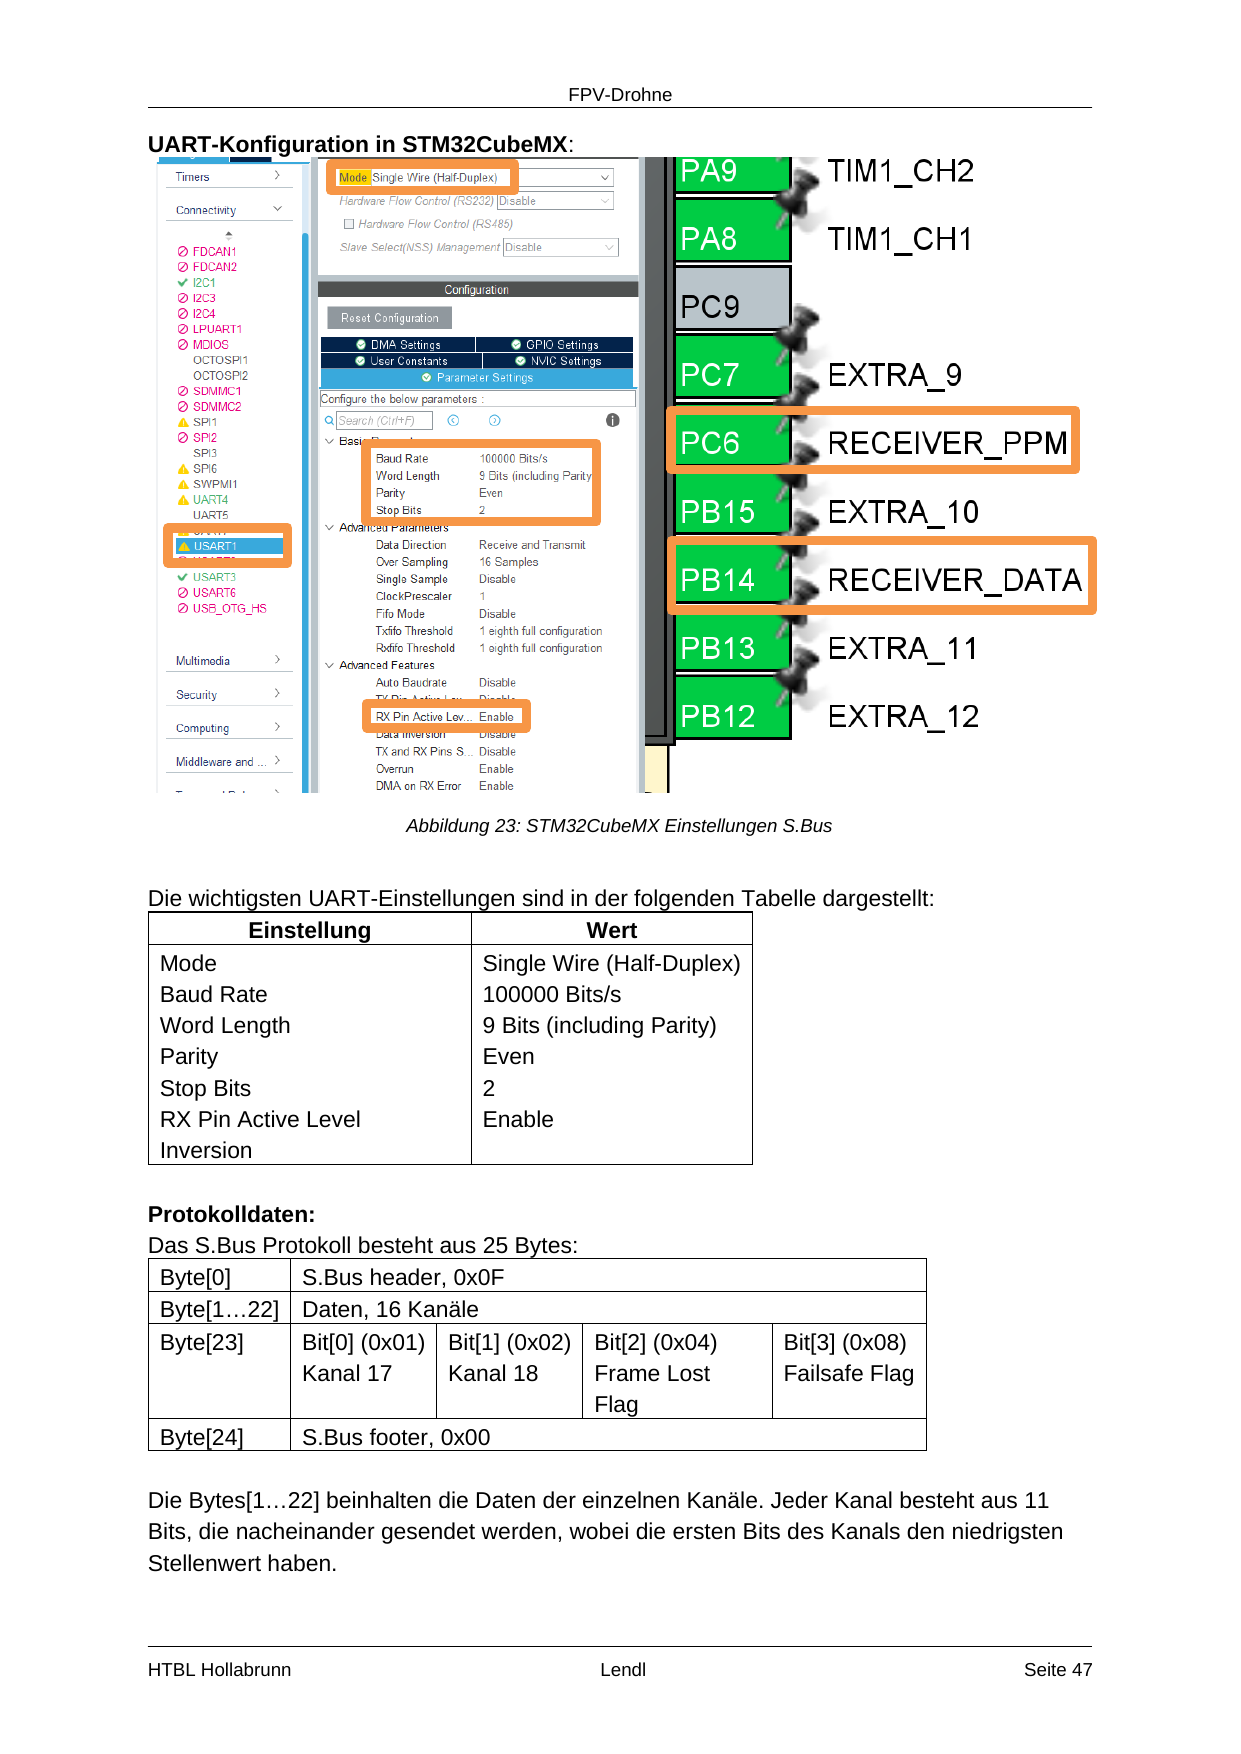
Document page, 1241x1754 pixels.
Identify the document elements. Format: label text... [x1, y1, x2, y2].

table_cell Single Wire (Half-Duplex) [472, 945, 752, 976]
text Das S.Bus Protokoll besteht aus 25 Bytes: [148, 1227, 1092, 1258]
table_cell Bit[0] (0x01) Kanal 17 [291, 1324, 436, 1418]
table_cell 2 [472, 1070, 752, 1101]
table_cell Even [472, 1039, 752, 1070]
table_cell Mode [149, 945, 471, 976]
table_cell Byte[24] [149, 1419, 290, 1450]
table_cell Bit[1] (0x02) Kanal 18 [437, 1324, 582, 1418]
table_cell Daten, 16 Kanäle [291, 1292, 926, 1323]
table_cell Word Length [149, 1007, 471, 1038]
table_header S.Bus header, 0x0F [291, 1259, 926, 1291]
table_cell Baud Rate [149, 976, 471, 1007]
table_cell S.Bus footer, 0x00 [291, 1419, 926, 1450]
table_cell Bit[2] (0x04) Frame Lost Flag [583, 1324, 772, 1418]
table_cell Byte[23] [149, 1324, 290, 1418]
table_cell Bit[3] (0x08) Failsafe Flag [773, 1324, 926, 1418]
table_header Einstellung [149, 913, 471, 944]
table_cell Enable [472, 1101, 752, 1163]
picture [676, 545, 1088, 605]
text Die wichtigsten UART-Einstellungen sind in der folgenden Tabelle dargestellt: [148, 880, 1092, 911]
text UART-Konfiguration in STM32CubeMX: [148, 126, 1092, 157]
table_cell RX Pin Active Level Inversion [149, 1101, 471, 1163]
table_cell 100000 Bits/s [472, 976, 752, 1007]
table_cell Byte[1…22] [149, 1292, 290, 1323]
text Protokolldaten: [148, 1196, 1092, 1227]
text Die Bytes[1…22] beinhalten die Daten der einzelnen Kanäle. Jeder Kanal besteht aus 11 Bits, die nacheinander gesendet werden, wobei die ersten Bits des Kanals den niedrigsten Stellenwert haben. [148, 1482, 1092, 1576]
table_cell 9 Bits (including Parity) [472, 1007, 752, 1038]
table_header Byte[0] [149, 1259, 290, 1291]
table_cell Parity [149, 1039, 471, 1070]
text Abbildung 23: STM32CubeMX Einstellungen S.Bus [148, 805, 1092, 836]
table_header Wert [472, 913, 752, 944]
table_cell Stop Bits [149, 1070, 471, 1101]
picture [147, 157, 1093, 793]
